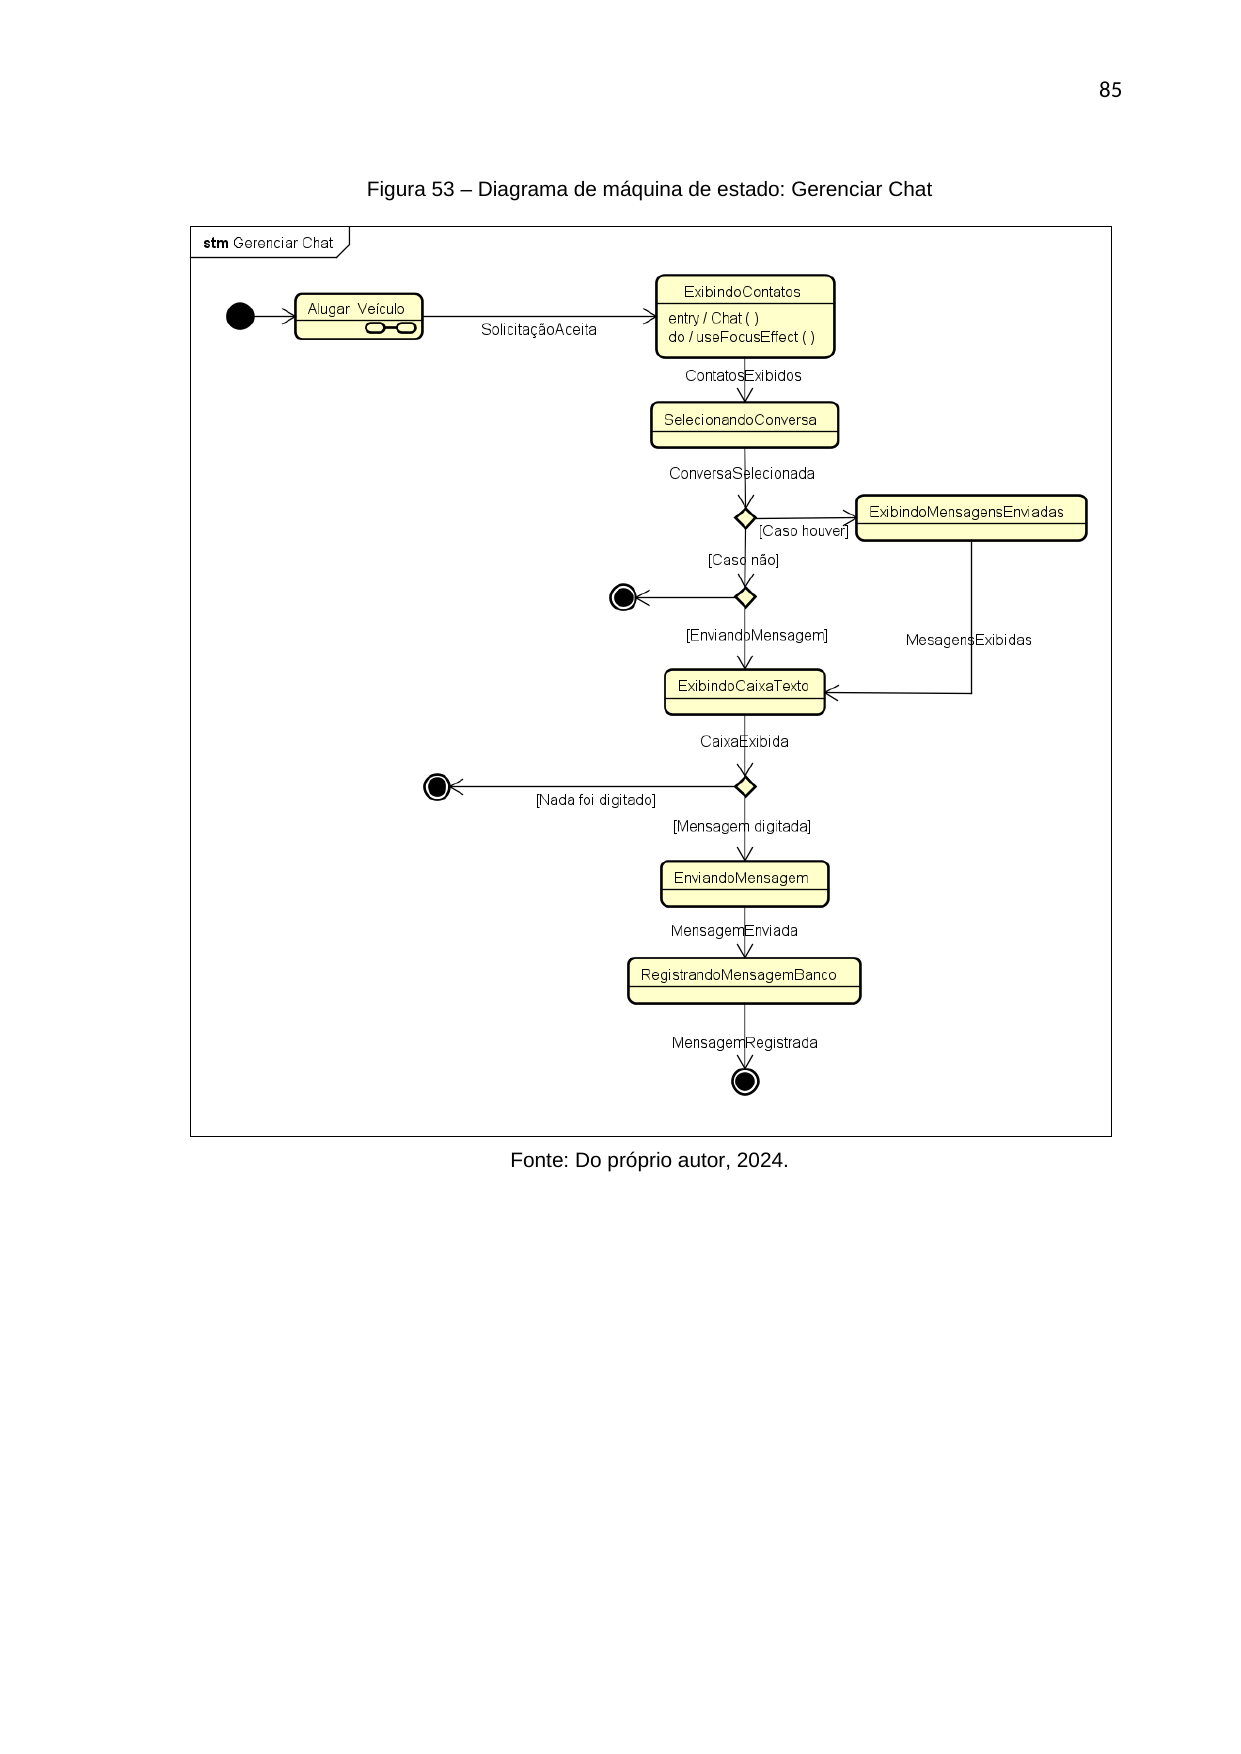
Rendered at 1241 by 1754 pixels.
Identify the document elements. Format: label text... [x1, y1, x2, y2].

picture [177, 213, 1123, 1148]
text Fonte: Do próprio autor, 2024. [177, 1148, 1122, 1172]
